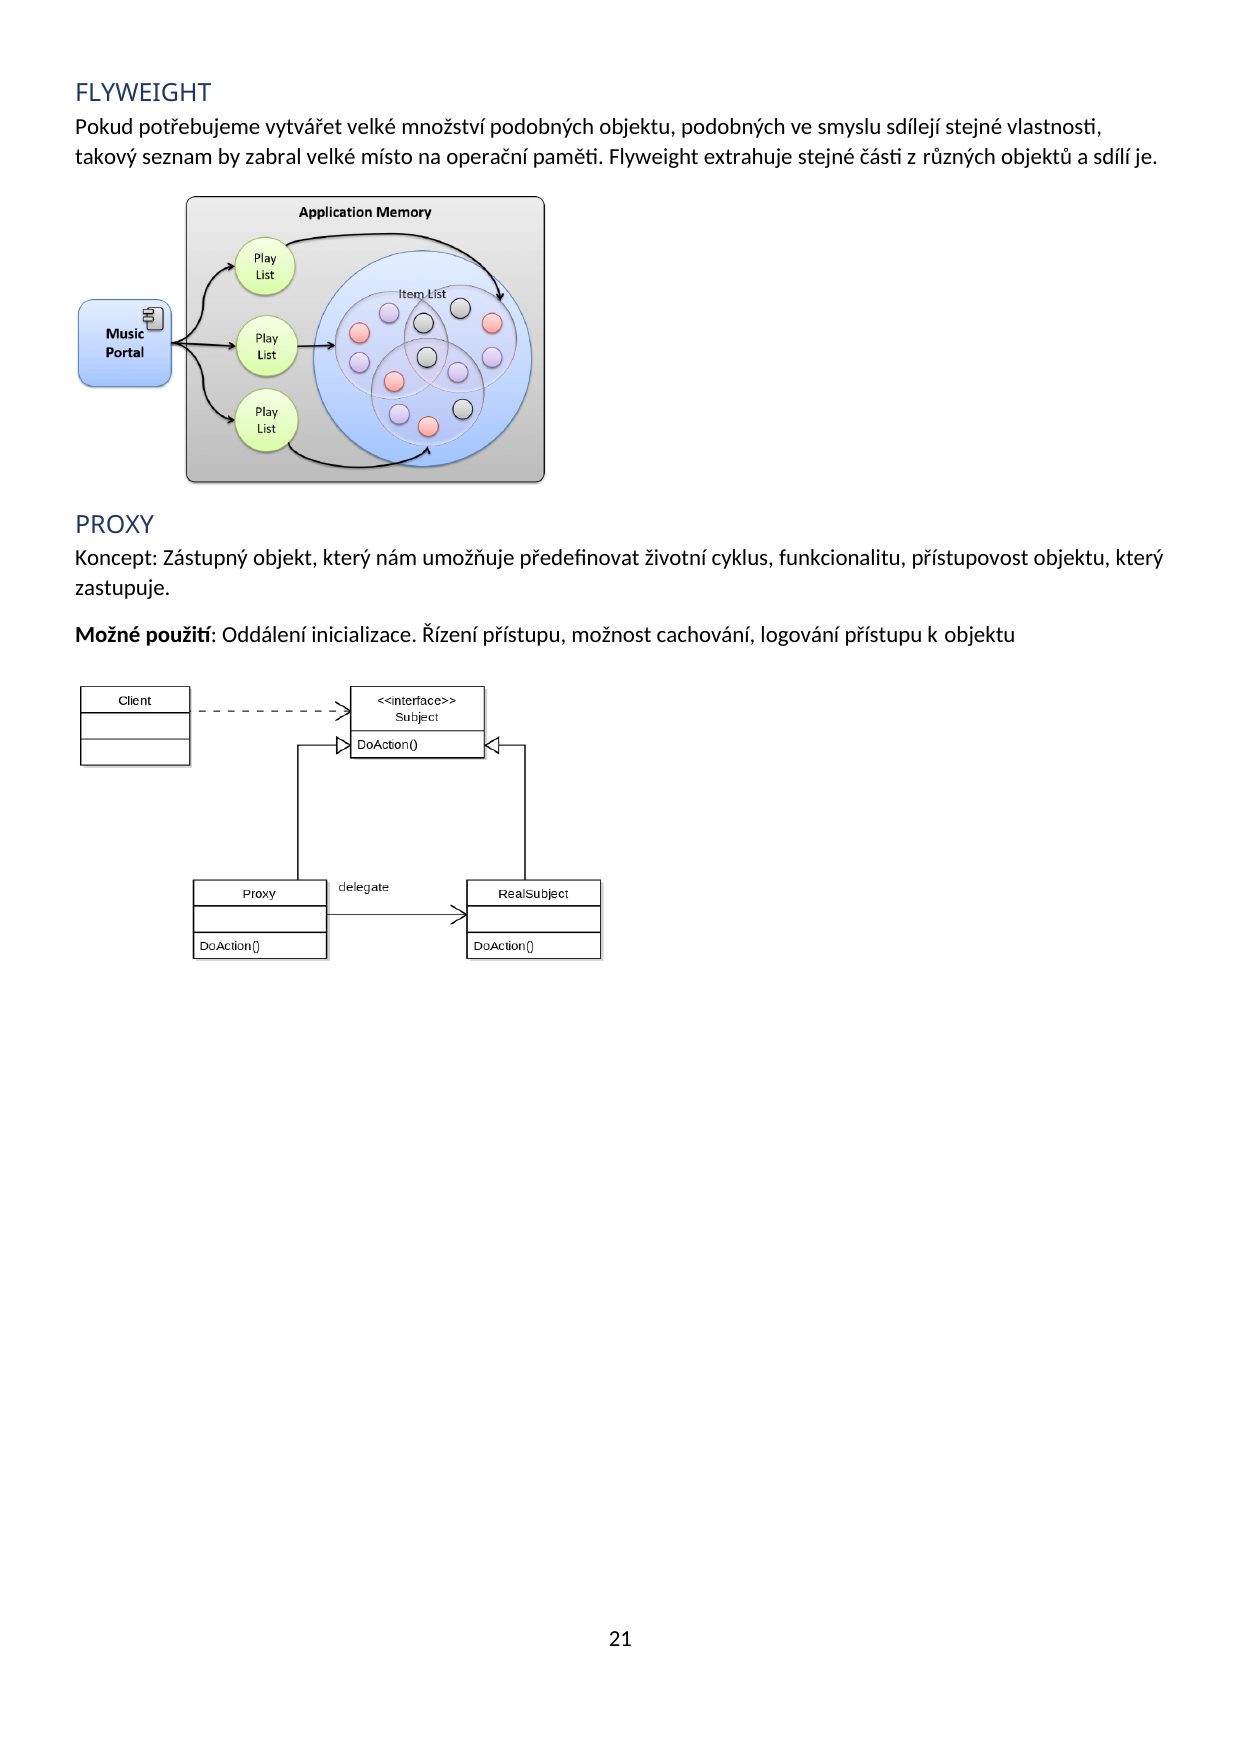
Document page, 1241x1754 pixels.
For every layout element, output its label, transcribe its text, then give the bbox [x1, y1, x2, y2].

subtitle PROXY [75, 507, 1165, 541]
subtitle FLYWEIGHT [75, 75, 1165, 109]
text Pokud potřebujeme vytvářet velké množství podobných objektu, podobných ve smyslu sdílejí stejné vlastnosti, takový seznam by zabral velké místo na operační paměti. Flyweight extrahuje stejné části z různých objektů a sdílí je. [75, 112, 1165, 170]
picture [75, 188, 549, 488]
text Možné použití: Oddálení inicializace. Řízení přístupu, možnost cachování, logování přístupu k objektu [75, 620, 1165, 648]
text Koncept: Zástupný objekt, který nám umožňuje předefinovat životní cyklus, funkcionalitu, přístupovost objektu, který zastupuje. [75, 543, 1165, 602]
picture [75, 667, 605, 963]
